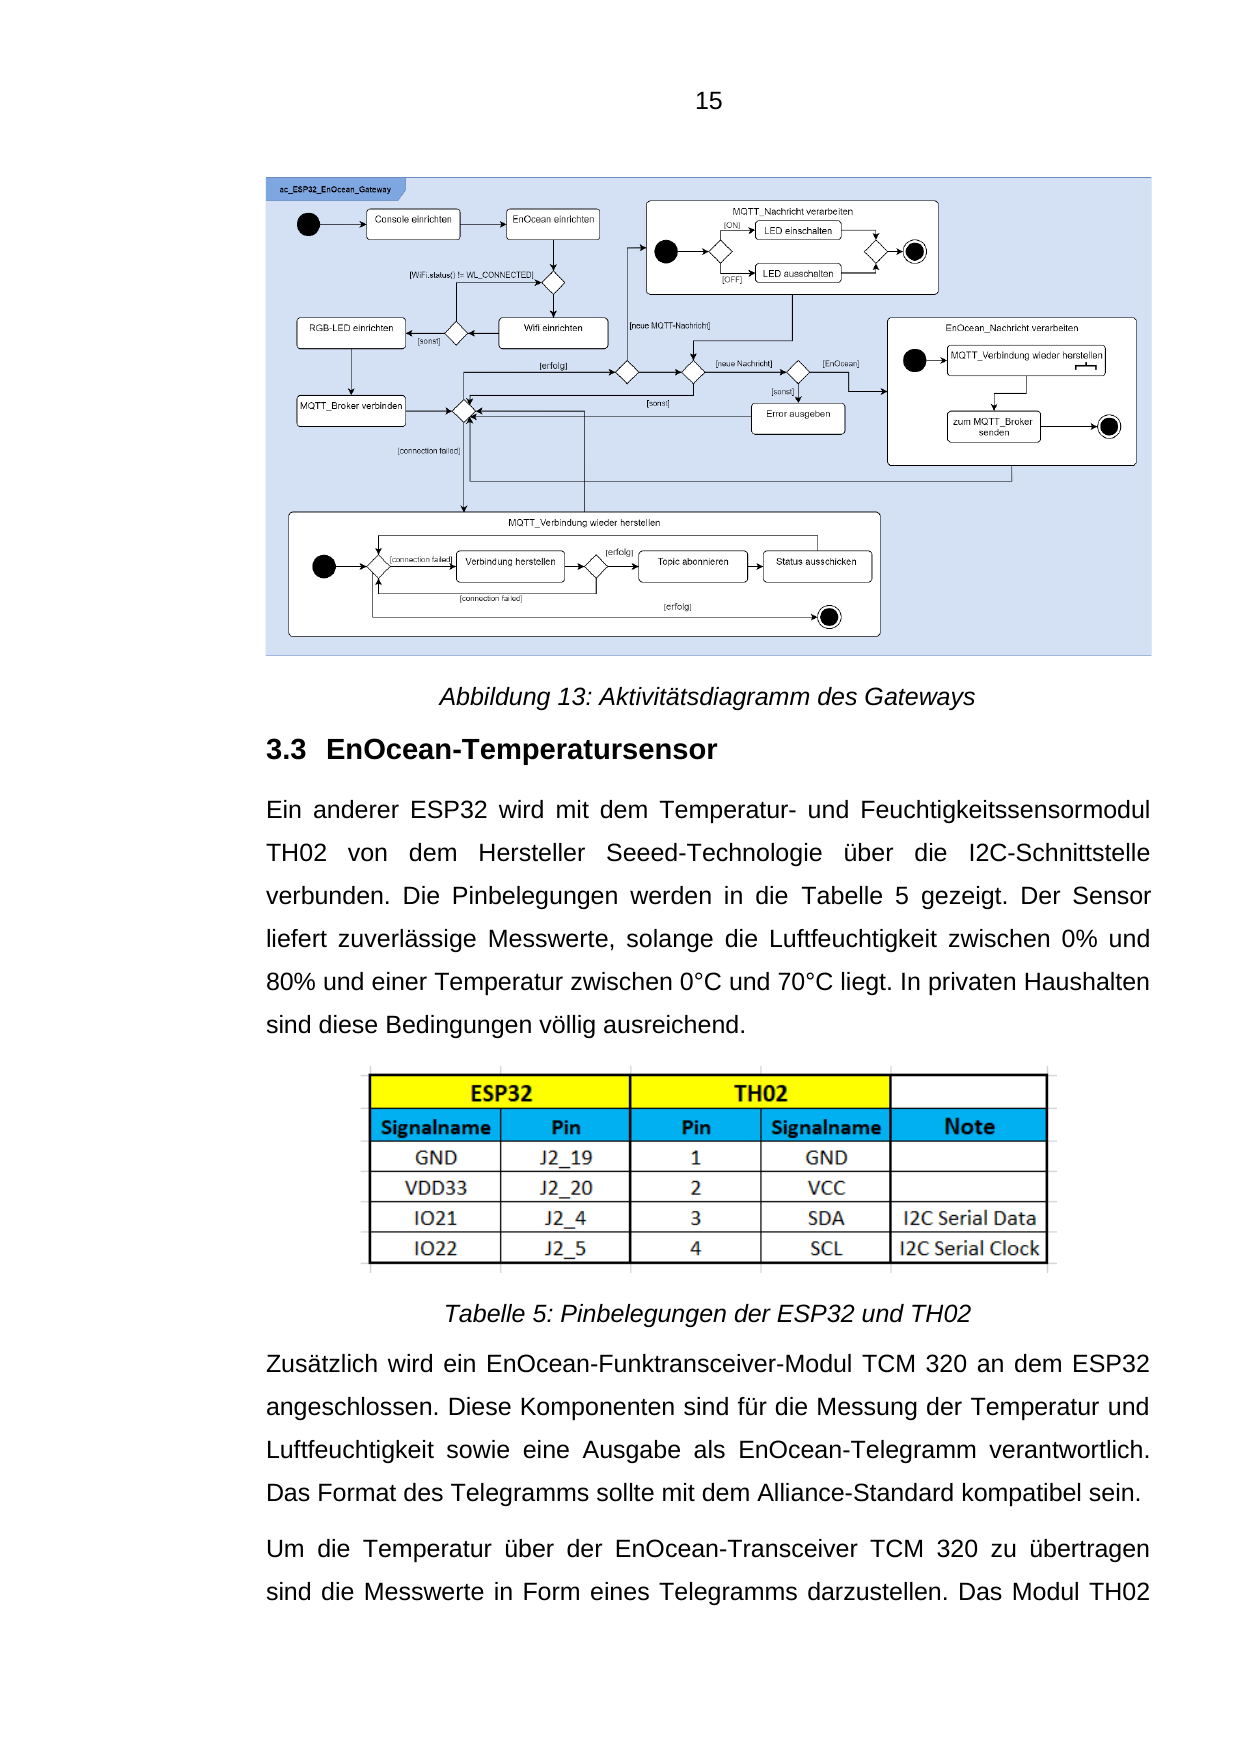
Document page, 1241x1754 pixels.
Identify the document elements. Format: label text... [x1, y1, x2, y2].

subtitle EnOcean-Temperatursensor [266, 732, 1152, 765]
text Zusätzlich wird ein EnOcean-Funktransceiver-Modul TCM 320 an dem ESP32 angeschlossen. Diese Komponenten sind für die Messung der Temperatur und Luftfeuchtigkeit sowie eine Ausgabe als EnOcean-Telegramm verantwortlich. Das Format des Telegramms sollte mit dem Alliance-Standard kompatibel sein. [266, 1349, 1152, 1507]
picture [265, 177, 1152, 656]
picture [360, 1066, 1057, 1273]
text Abbildung 13: Aktivitätsdiagramm des Gateways [266, 682, 1152, 711]
text Ein anderer ESP32 wird mit dem Temperatur- und Feuchtigkeitssensormodul TH02 von dem Hersteller Seeed-Technologie über die I2C-Schnittstelle verbunden. Die Pinbelegungen werden in die Tabelle 5 gezeigt. Der Sensor liefert zuverlässige Messwerte, solange die Luftfeuchtigkeit zwischen 0% und 80% und einer Temperatur zwischen 0°C und 70°C liegt. In privaten Haushalten sind diese Bedingungen völlig ausreichend. [266, 795, 1152, 1039]
text Tabelle 5: Pinbelegungen der ESP32 und TH02 [266, 1299, 1152, 1328]
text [266, 1534, 1152, 1606]
